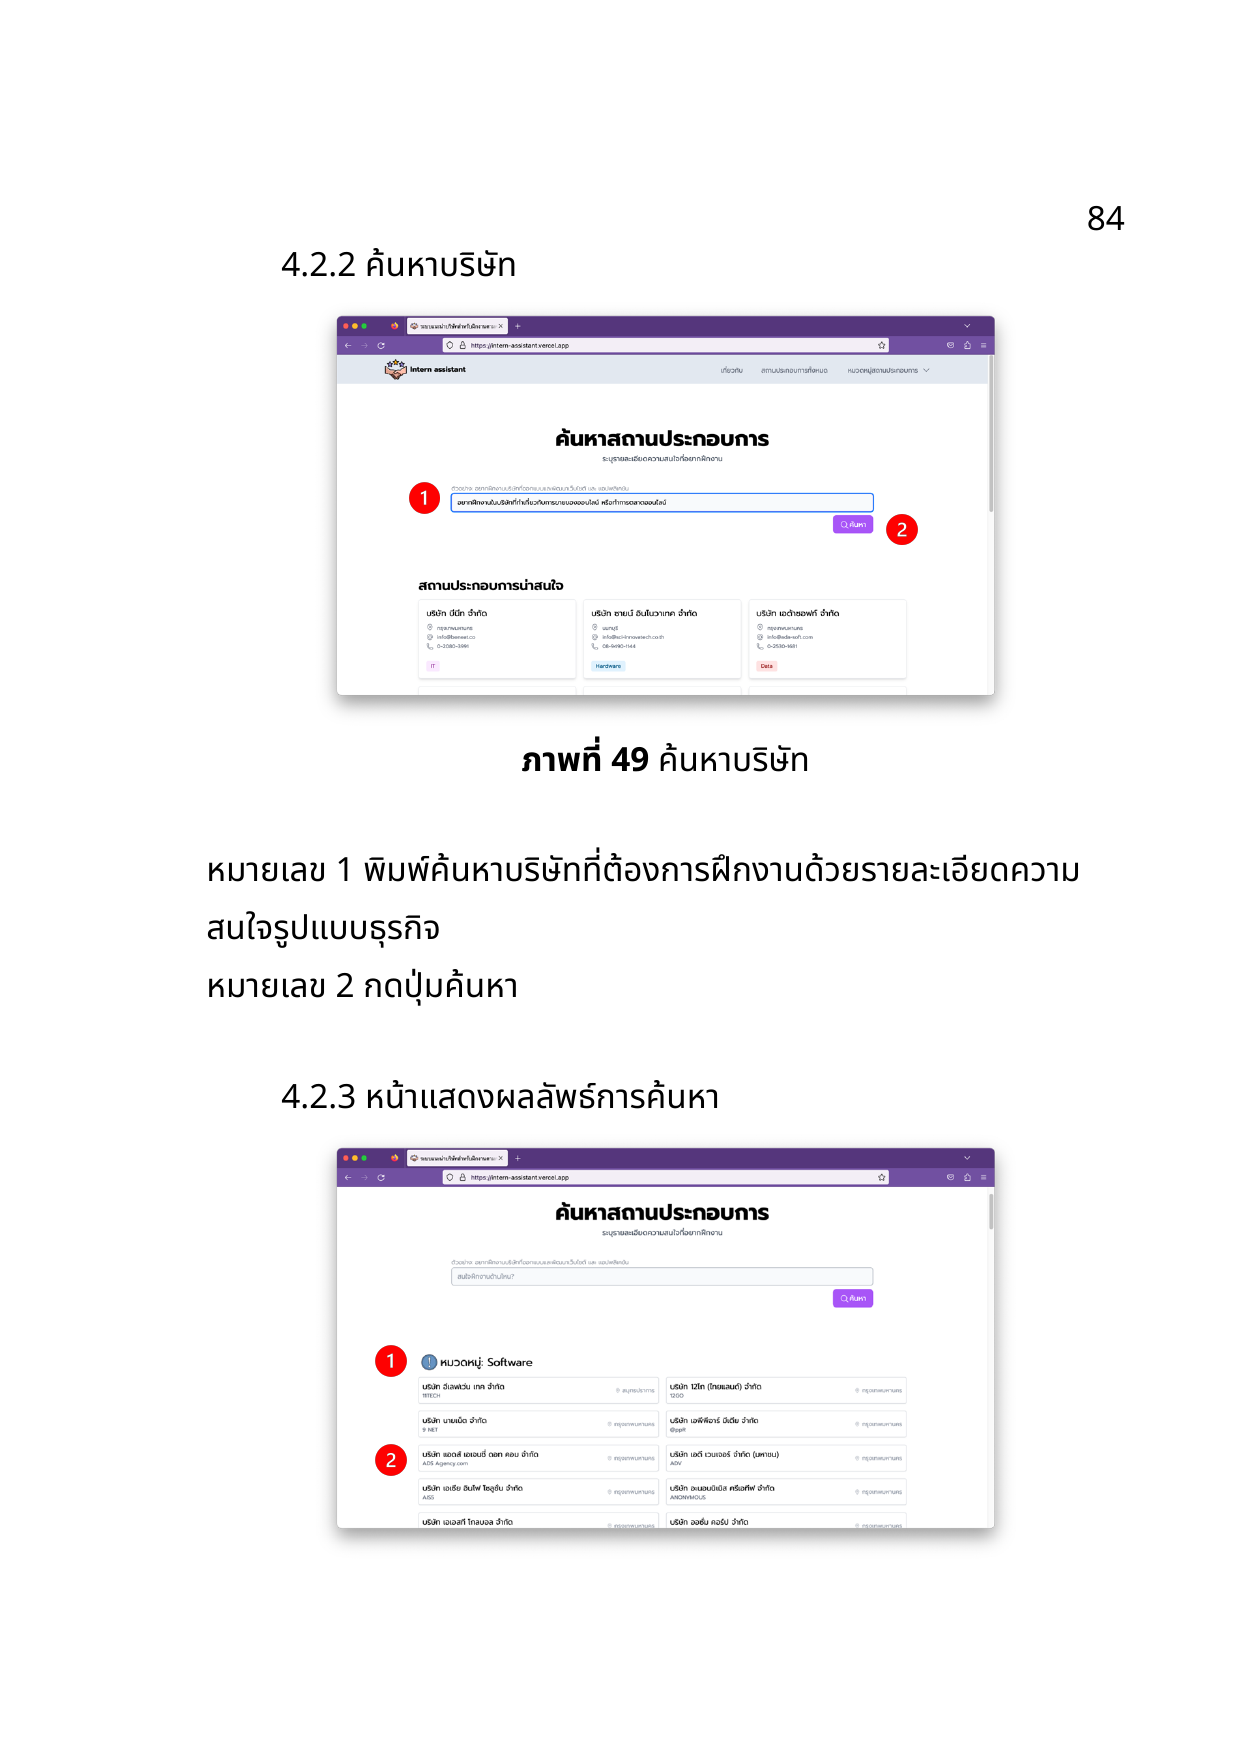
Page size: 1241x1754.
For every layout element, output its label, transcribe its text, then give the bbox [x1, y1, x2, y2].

picture [311, 298, 1020, 729]
text หมายเลข 1 พิมพ์ค้นหาบริษัทที่ต้องการฝึกงานด้วยรายละเอียดความสนใจรูปแบบธุรกิจ [206, 846, 1125, 955]
picture [311, 1130, 1020, 1562]
text 4.2.3 หน้าแสดงผลลัพธ์การค้นหา [206, 1072, 1125, 1123]
text ภาพที่ 49 ค้นหาบริษัท [206, 736, 1125, 786]
text 4.2.2 ค้นหาบริษัท [206, 240, 1125, 291]
text หมายเลข 2 กดปุ่มค้นหา [206, 962, 1125, 1013]
